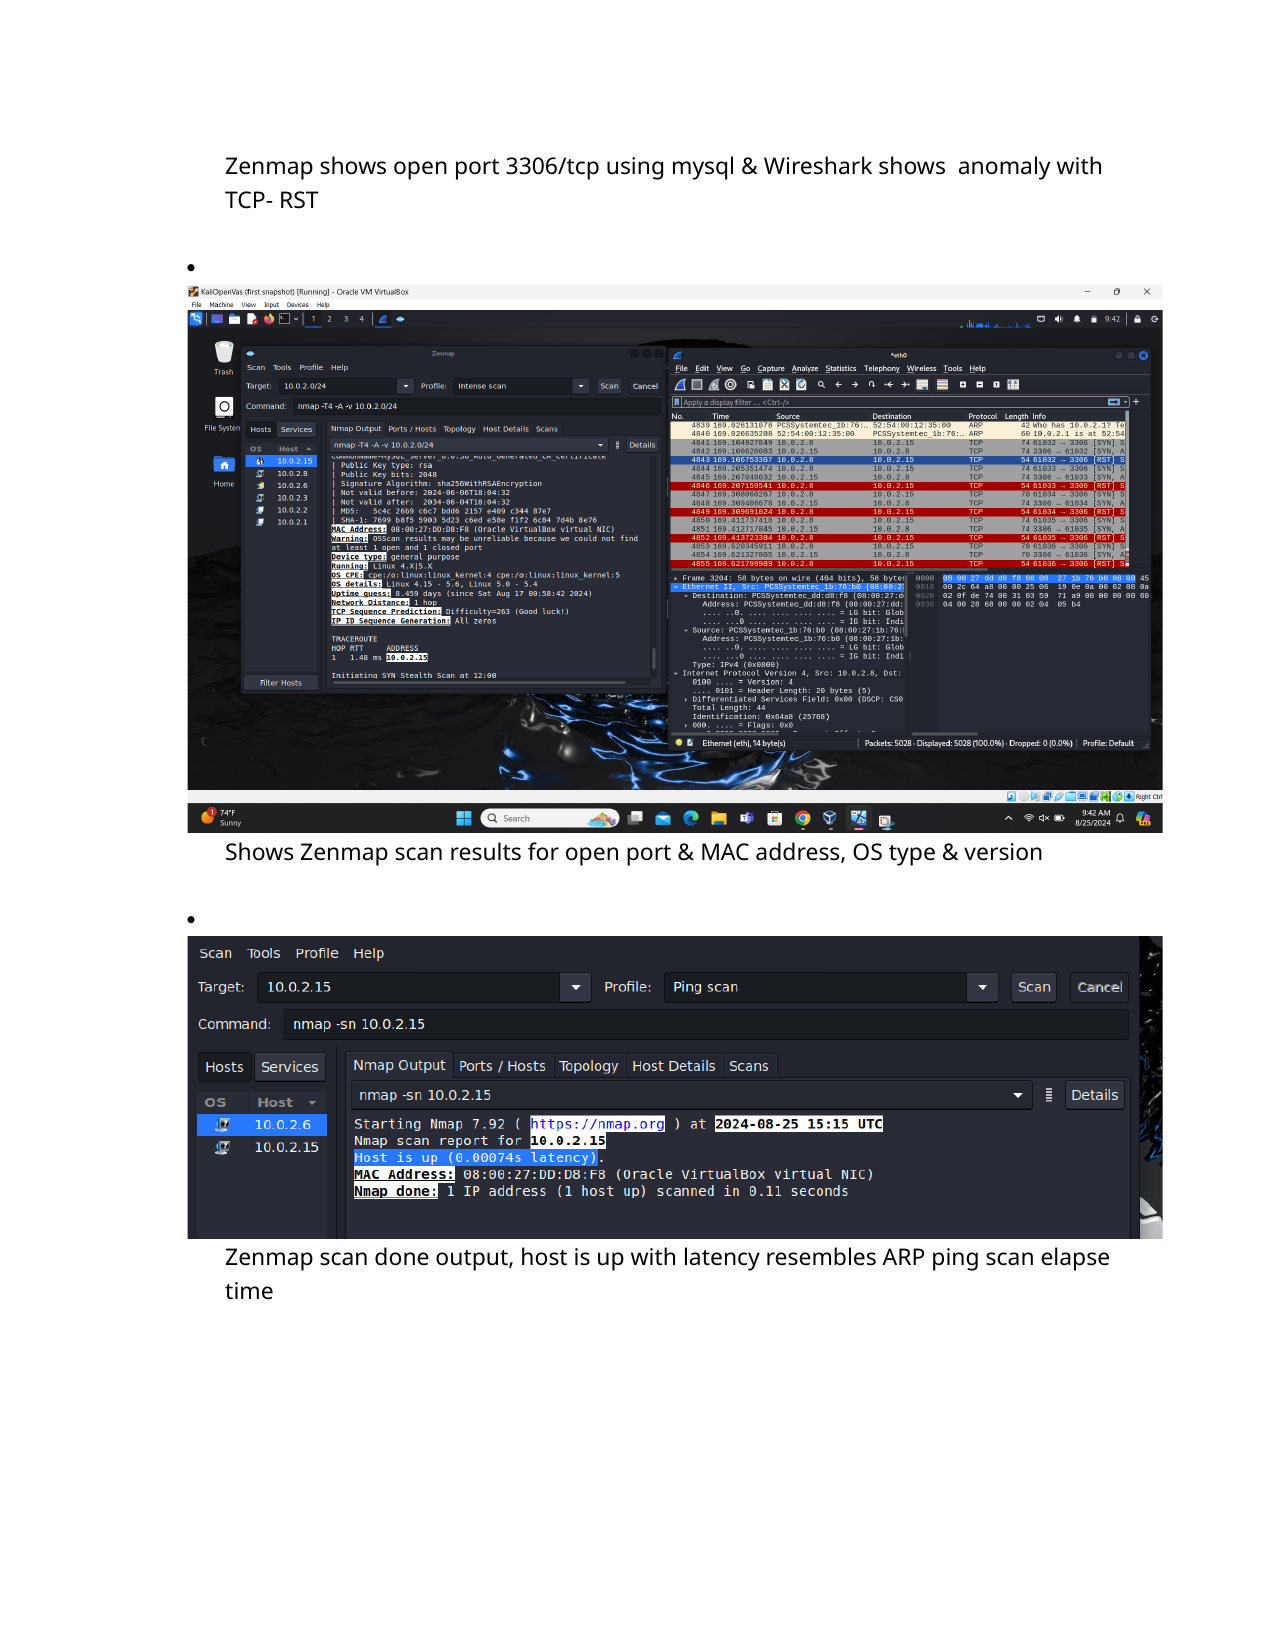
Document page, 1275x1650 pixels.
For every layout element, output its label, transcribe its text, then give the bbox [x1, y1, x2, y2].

list Shows Zenmap scan results for open port & MAC address, OS type & version [225, 835, 1125, 867]
picture [187, 936, 1163, 1239]
list Zenmap scan done output, host is up with latency resembles ARP ping scan elapse time [225, 1241, 1125, 1306]
picture [187, 285, 1163, 833]
list Zenmap shows open port 3306/tcp using mysql & Wireshark shows anomaly with TCP- RST [225, 150, 1125, 215]
